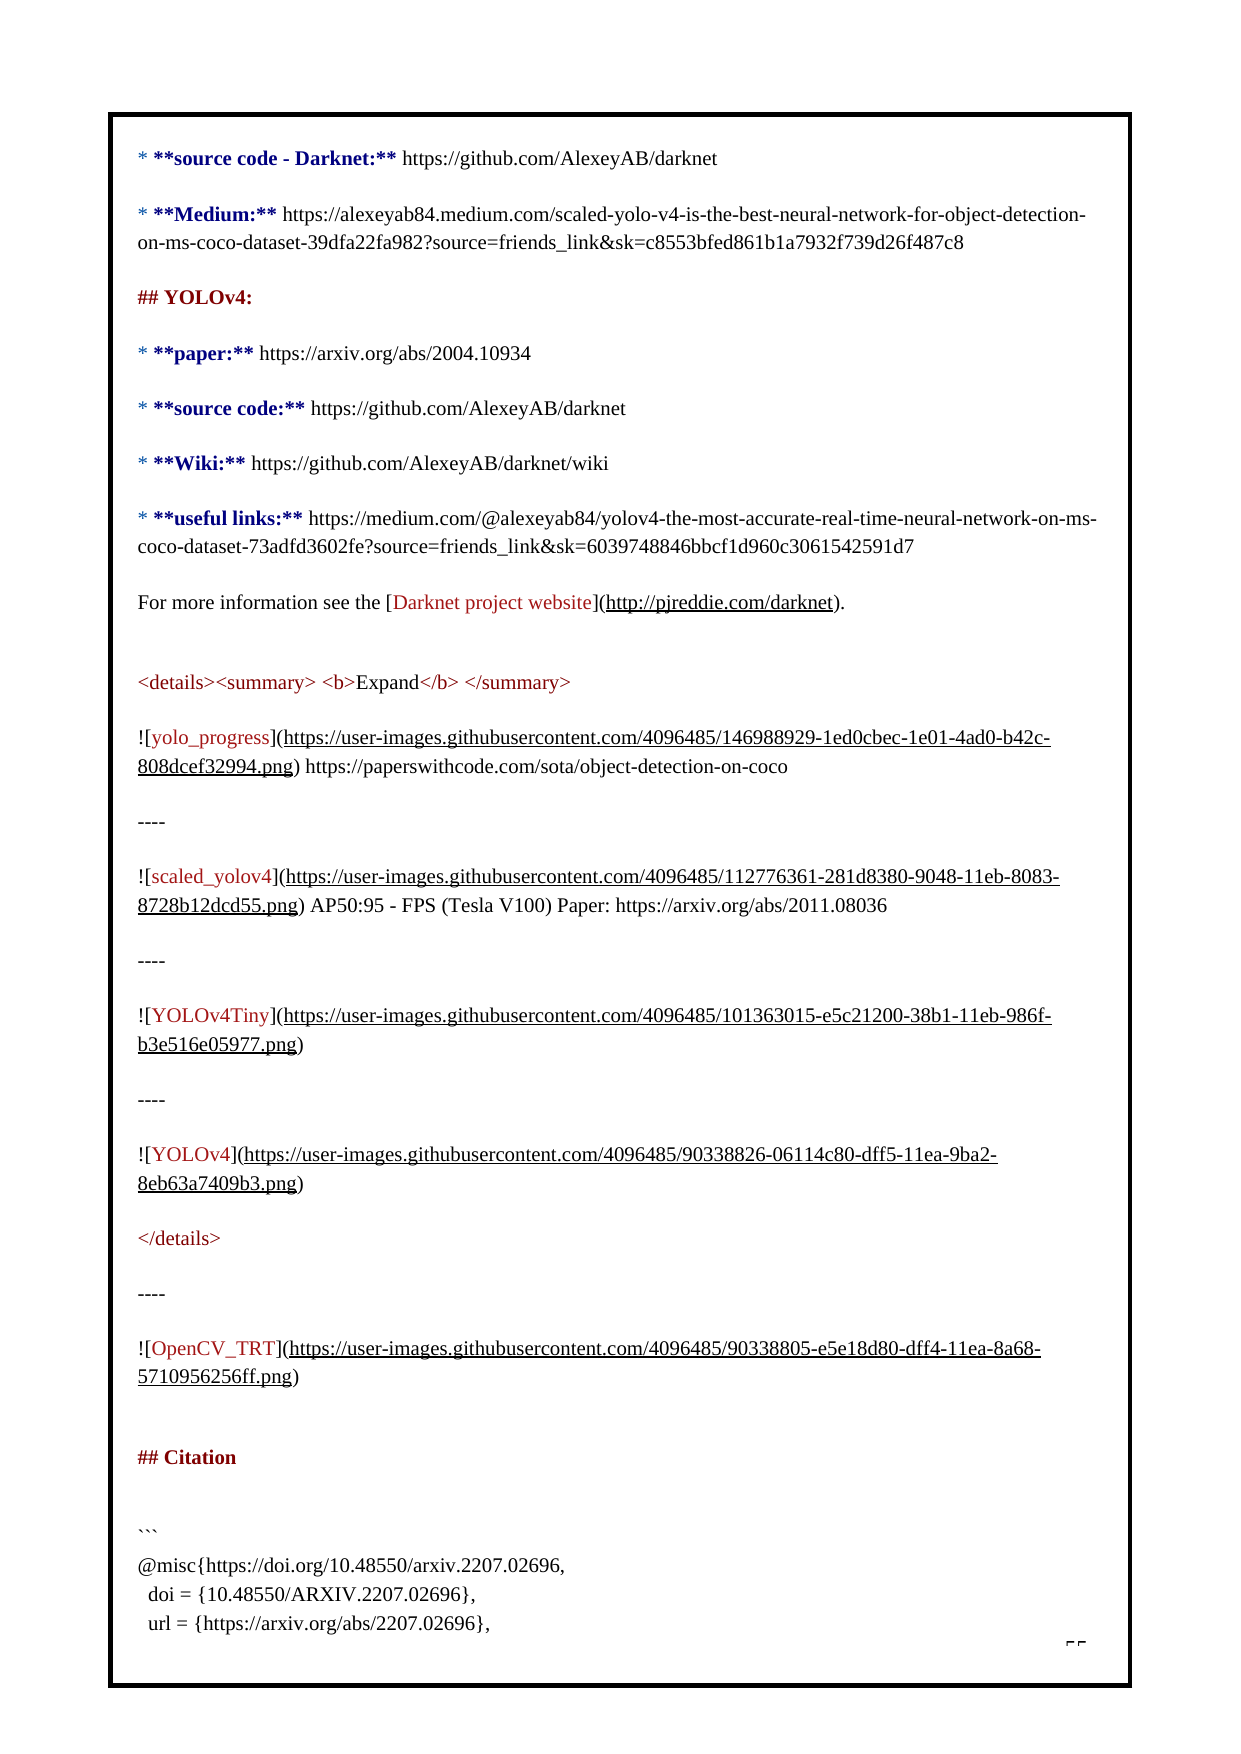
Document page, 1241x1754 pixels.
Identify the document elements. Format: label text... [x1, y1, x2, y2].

text doi = {10.48550/ARXIV.2207.02696}, [137, 1577, 1103, 1606]
text ![YOLOv4Tiny](https://user-images.githubusercontent.com/4096485/101363015-e5c21200-38b1-11eb-986f-b3e516e05977.png) [137, 998, 1103, 1056]
text ---- [137, 943, 1103, 972]
text * **paper:** https://arxiv.org/abs/2004.10934 [137, 336, 1103, 364]
text </details> [137, 1221, 1103, 1249]
text ---- [137, 1276, 1103, 1305]
text ``` [137, 1520, 1103, 1549]
text ![yolo_progress](https://user-images.githubusercontent.com/4096485/146988929-1ed0cbec-1e01-4ad0-b42c-808dcef32994.png) https://paperswithcode.com/sota/object-detection-on-coco [137, 720, 1103, 778]
text ## YOLOv4: [137, 281, 1103, 309]
text ![YOLOv4](https://user-images.githubusercontent.com/4096485/90338826-06114c80-dff5-11ea-9ba2-8eb63a7409b3.png) [137, 1137, 1103, 1194]
text * **Wiki:** https://github.com/AlexeyAB/darknet/wiki [137, 446, 1103, 475]
text ## Citation [137, 1440, 1103, 1469]
text @misc{https://doi.org/10.48550/arxiv.2207.02696, [137, 1549, 1103, 1577]
text * **useful links:** https://medium.com/@alexeyab84/yolov4-the-most-accurate-real-time-neural-network-on-ms-coco-dataset-73adfd3602fe?source=friends_link&sk=6039748846bbcf1d960c3061542591d7 [137, 501, 1103, 558]
text ---- [137, 1082, 1103, 1111]
text * **source code - Darknet:** https://github.com/AlexeyAB/darknet [137, 142, 1103, 170]
text For more information see the [Darknet project website](http://pjreddie.com/darknet). [137, 585, 1103, 614]
text url = {https://arxiv.org/abs/2207.02696}, [137, 1606, 1103, 1635]
text * **source code:** https://github.com/AlexeyAB/darknet [137, 391, 1103, 419]
text ---- [137, 804, 1103, 833]
text ![scaled_yolov4](https://user-images.githubusercontent.com/4096485/112776361-281d8380-9048-11eb-8083-8728b12dcd55.png) AP50:95 - FPS (Tesla V100) Paper: https://arxiv.org/abs/2011.08036 [137, 859, 1103, 917]
text * **Medium:** https://alexeyab84.medium.com/scaled-yolo-v4-is-the-best-neural-network-for-object-detection-on-ms-coco-dataset-39dfa22fa982?source=friends_link&sk=c8553bfed861b1a7932f739d26f487c8 [137, 197, 1103, 254]
text <details><summary> <b>Expand</b> </summary> [137, 665, 1103, 694]
text ![OpenCV_TRT](https://user-images.githubusercontent.com/4096485/90338805-e5e18d80-dff4-11ea-8a68-5710956256ff.png) [137, 1331, 1103, 1388]
